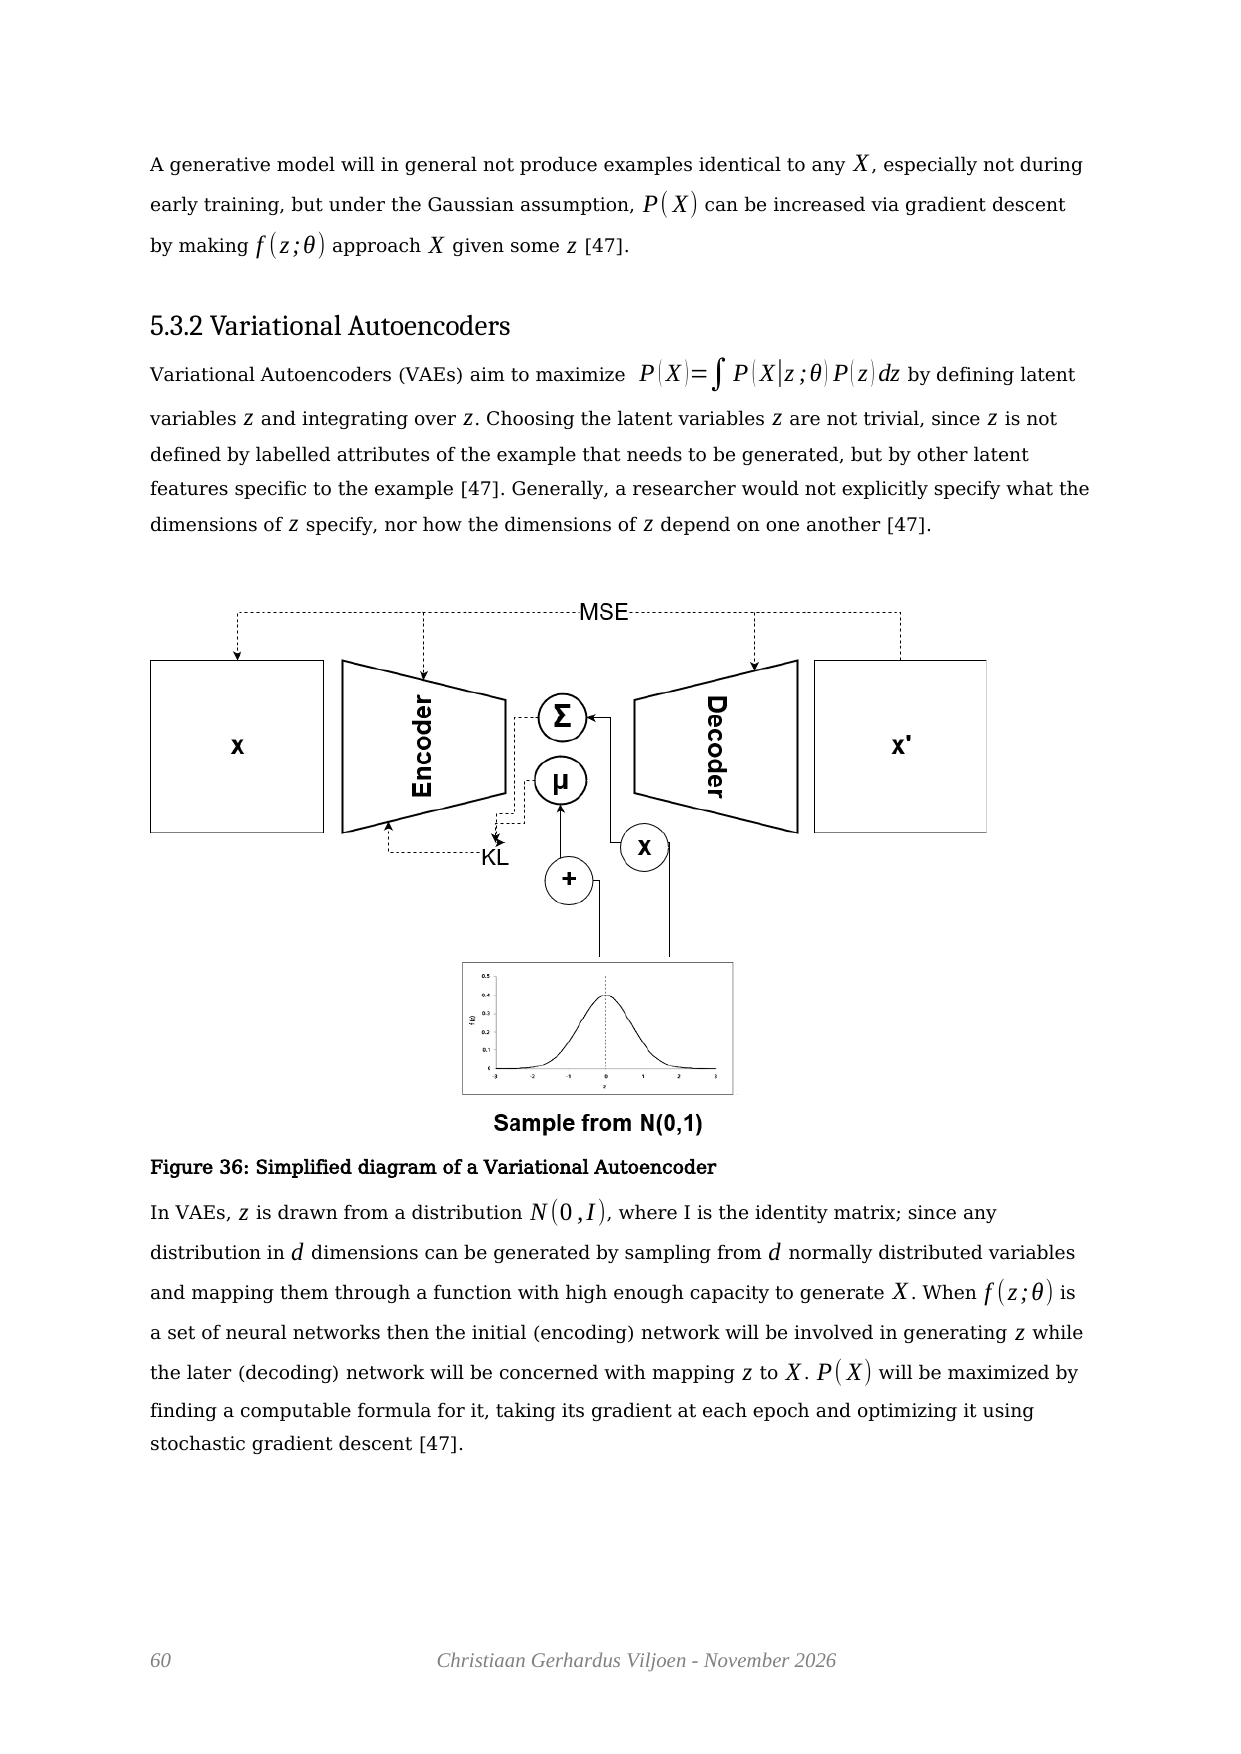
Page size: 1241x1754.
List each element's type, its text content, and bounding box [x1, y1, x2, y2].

subtitle Variational Autoencoders [150, 309, 1090, 342]
text A generative model will in general not produce examples identical to any , especially not during early training, but under the Gaussian assumption, can be increased via gradient descent by making approach given some . [150, 150, 1090, 260]
text In VAEs, is drawn from a distribution , where I is the identity matrix; since any distribution in dimensions can be generated by sampling from normally distributed variables and mapping them through a function with high enough capacity to generate . When is a set of neural networks then the initial (encoding) network will be involved in generating while the later (decoding) network will be concerned with mapping to . will be maximized by finding a computable formula for it, taking its gradient at each epoch and optimizing it using stochastic gradient descent . [150, 1197, 1090, 1454]
text Figure 36: Simplified diagram of a Variational Autoencoder [150, 1155, 1090, 1177]
picture [150, 599, 987, 1136]
text Variational Autoencoders (VAEs) aim to maximize by defining latent variables and integrating over . Choosing the latent variables are not trivial, since is not defined by labelled attributes of the example that needs to be generated, but by other latent features specific to the example . Generally, a researcher would not explicitly specify what the dimensions of specify, nor how the dimensions of depend on one another . [150, 355, 1090, 538]
